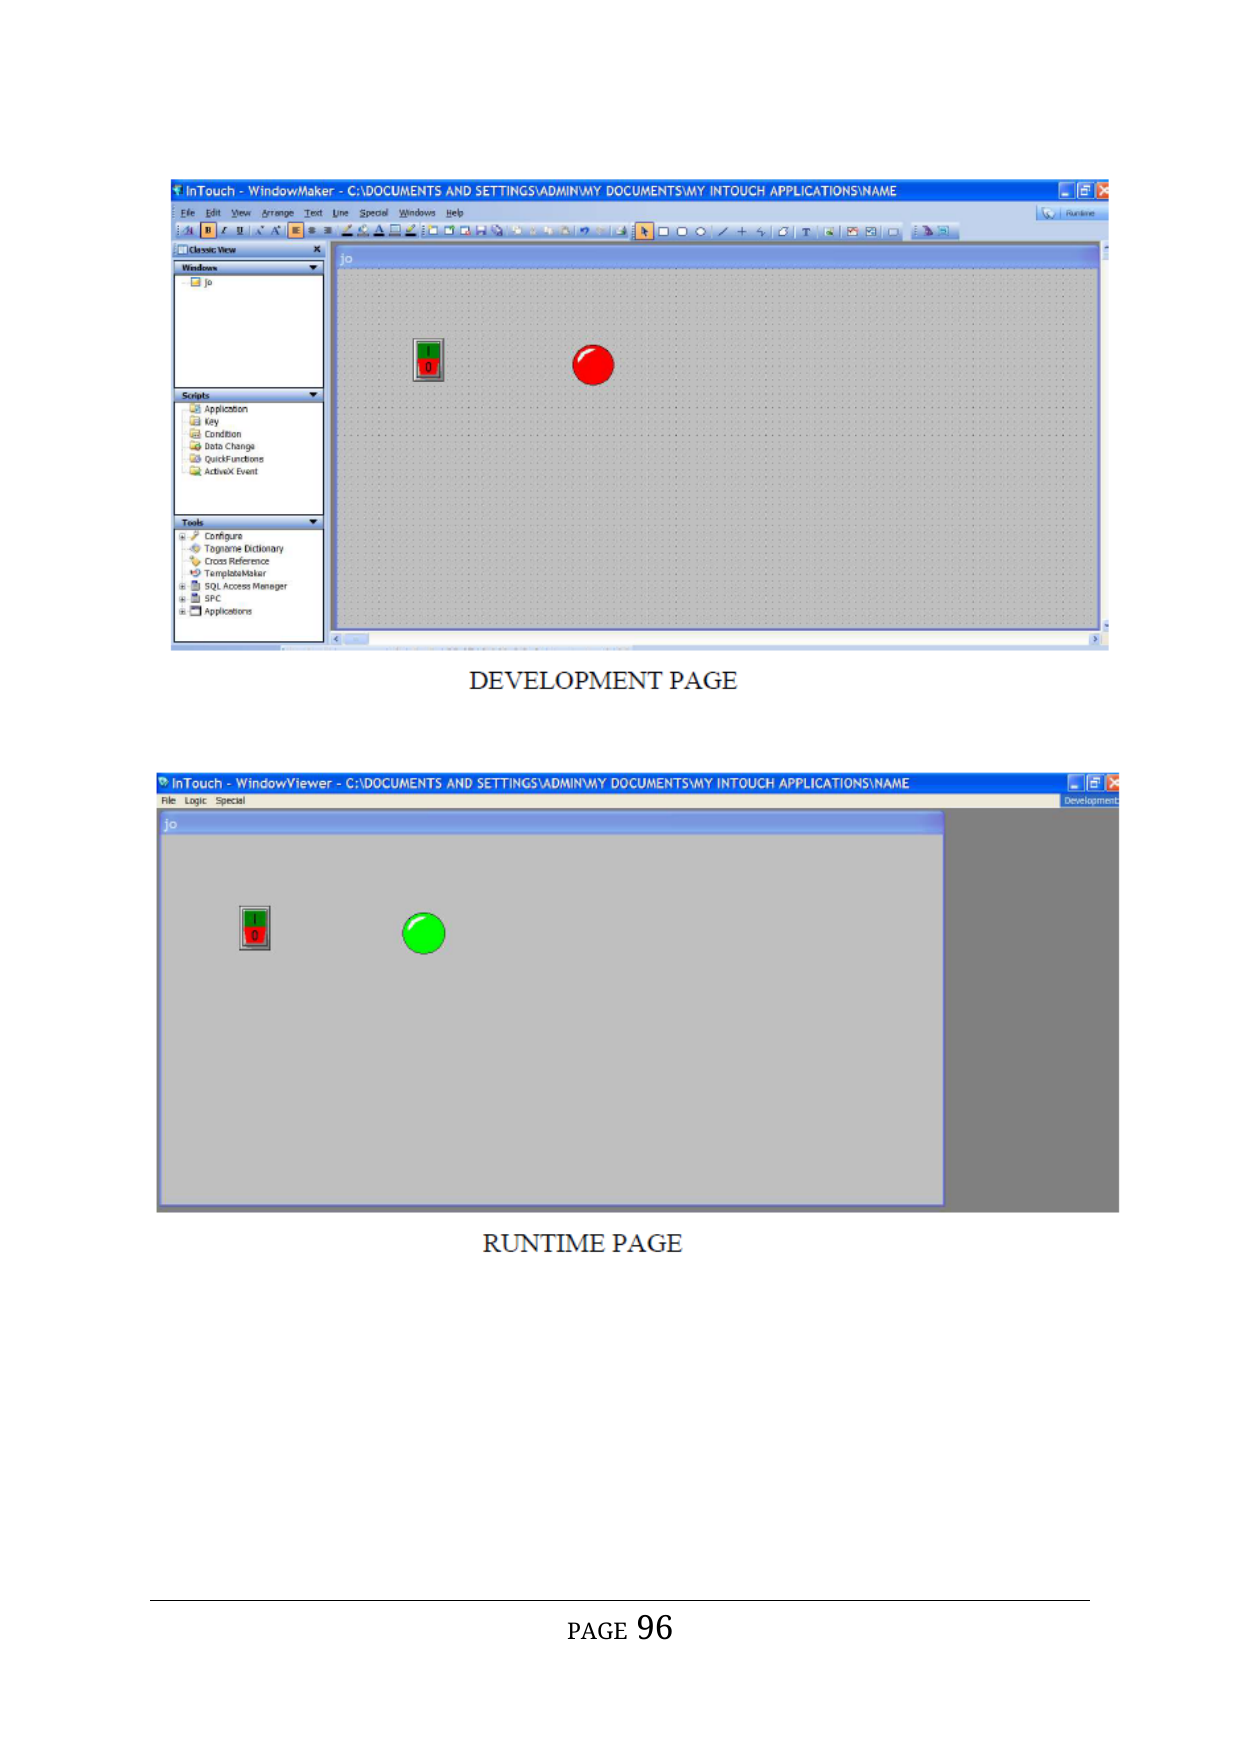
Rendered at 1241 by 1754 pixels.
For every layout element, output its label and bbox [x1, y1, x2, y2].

picture [150, 762, 1125, 1267]
picture [150, 150, 1125, 701]
